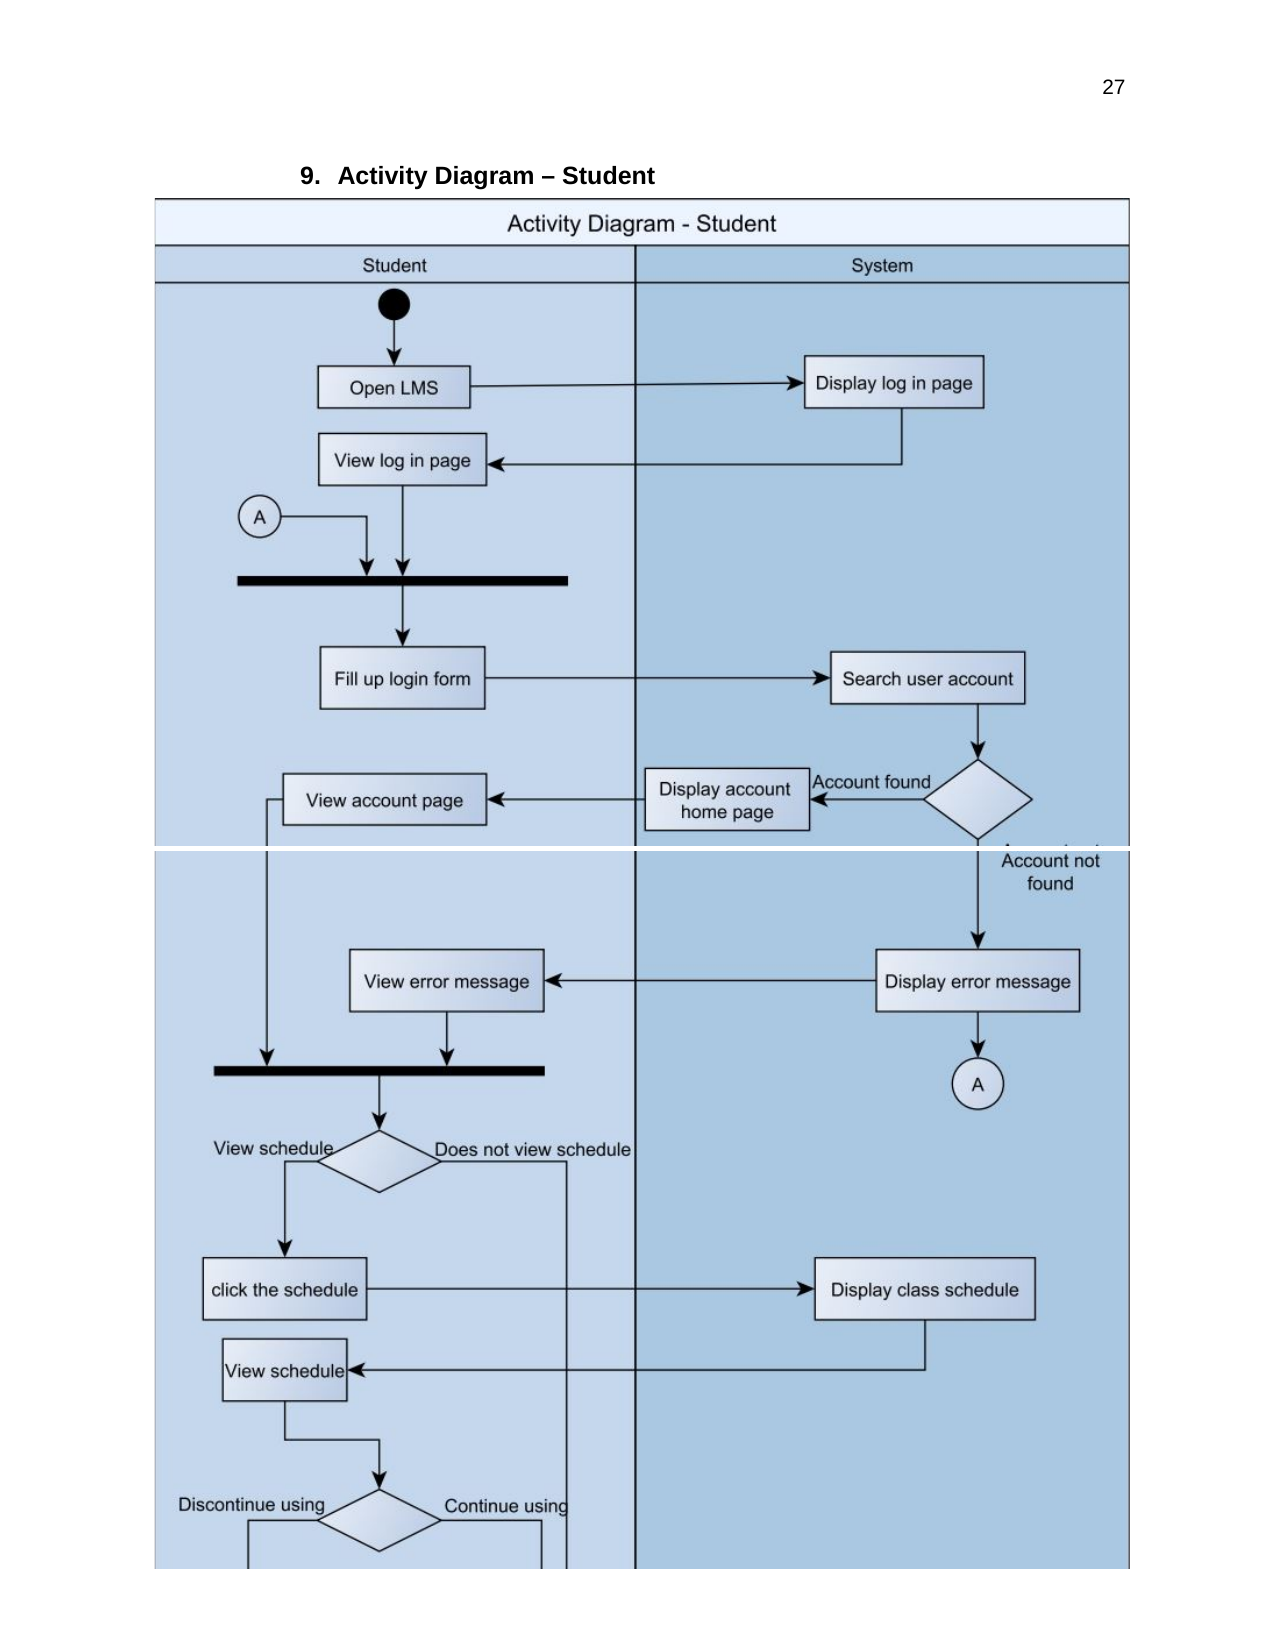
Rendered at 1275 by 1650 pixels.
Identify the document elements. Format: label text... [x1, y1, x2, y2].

picture [154, 851, 1130, 1569]
subtitle Activity Diagram – Student [300, 154, 1125, 198]
picture [154, 198, 1130, 846]
